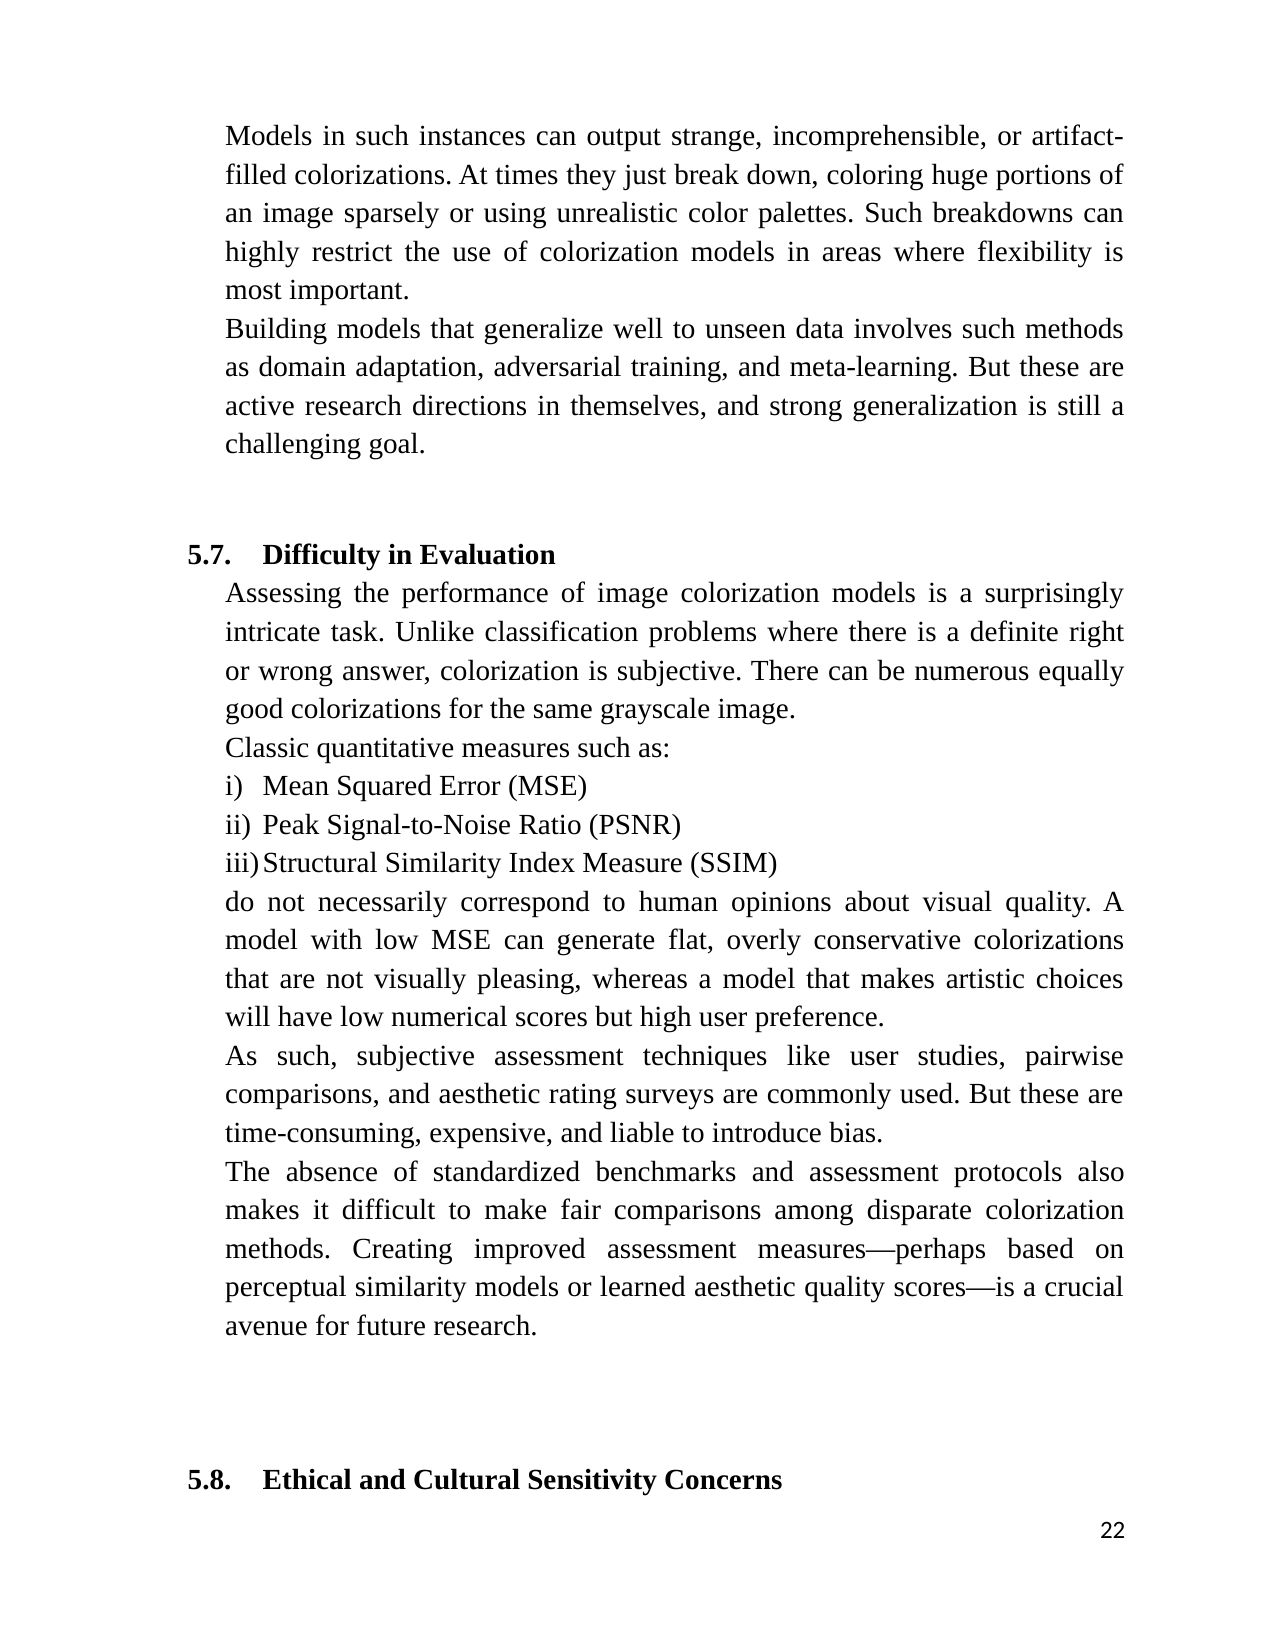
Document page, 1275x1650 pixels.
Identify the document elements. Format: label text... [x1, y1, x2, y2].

list As such, subjective assessment techniques like user studies, pairwise comparisons, and aesthetic rating surveys are commonly used. But these are time-consuming, expensive, and liable to introduce bias. [225, 1038, 1125, 1149]
list Peak Signal-to-Noise Ratio (PSNR) [225, 807, 1125, 840]
list The absence of standardized benchmarks and assessment protocols also makes it difficult to make fair comparisons among disparate colorization methods. Creating improved assessment measures—perhaps based on perceptual similarity models or learned aesthetic quality scores—is a crucial avenue for future research. [225, 1154, 1125, 1341]
list Mean Squared Error (MSE) [225, 768, 1125, 802]
list Classic quantitative measures such as: [225, 730, 1125, 763]
list Difficulty in Evaluation [187, 537, 1125, 571]
list Structural Similarity Index Measure (SSIM) [225, 845, 1125, 879]
list Building models that generalize well to unseen data involves such methods as domain adaptation, adversarial training, and meta-learning. But these are active research directions in themselves, and strong generalization is still a challenging goal. [225, 311, 1125, 460]
list do not necessarily correspond to human opinions about visual quality. A model with low MSE can generate flat, overly conservative colorizations that are not visually pleasing, whereas a model that makes artistic choices will have low numerical scores but high user preference. [225, 884, 1125, 1033]
list Assessing the performance of image colorization models is a surprisingly intricate task. Unlike classification problems where there is a definite right or wrong answer, colorization is subjective. There can be numerous equally good colorizations for the same grayscale image. [225, 576, 1125, 725]
list Ethical and Cultural Sensitivity Concerns [187, 1462, 1125, 1496]
list Models in such instances can output strange, incomprehensible, or artifact-filled colorizations. At times they just break down, coloring huge portions of an image sparsely or using unrealistic color palettes. Such breakdowns can highly restrict the use of colorization models in areas where flexibility is most important. [225, 118, 1125, 306]
